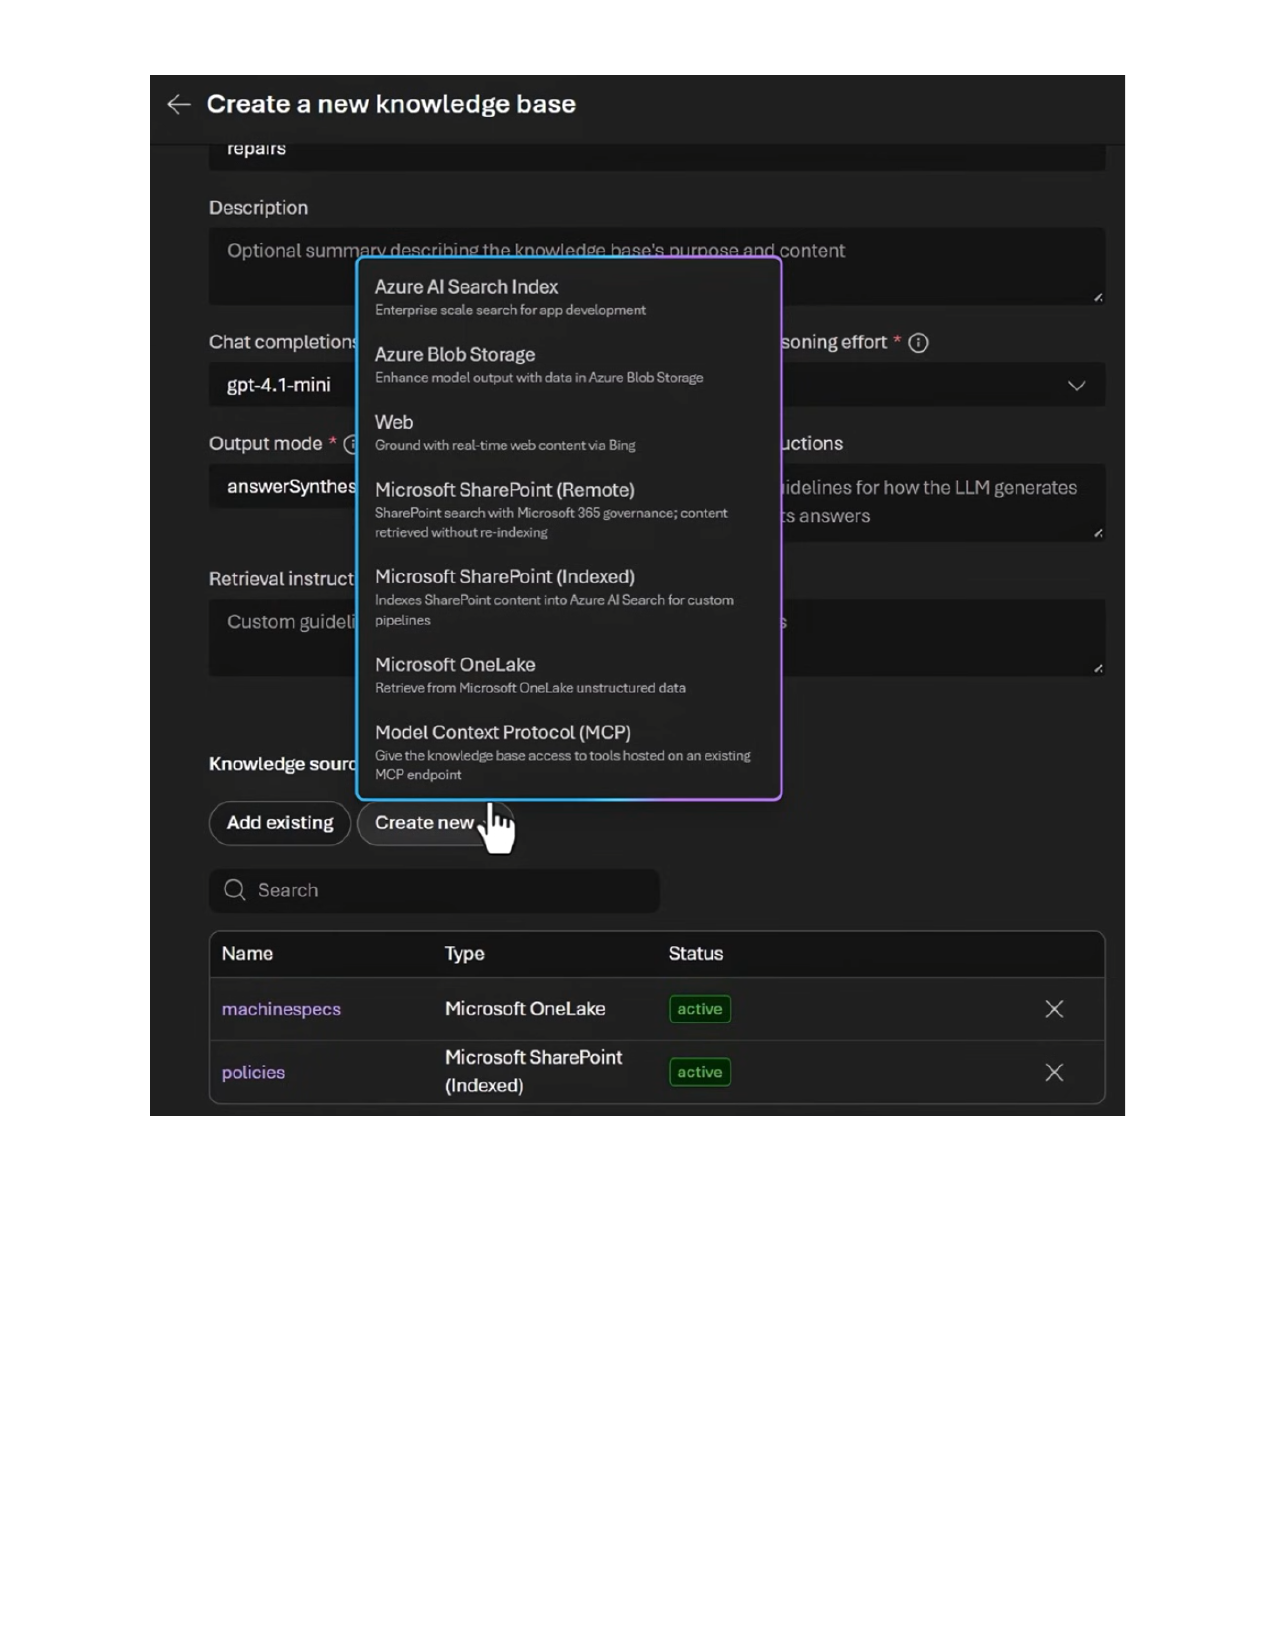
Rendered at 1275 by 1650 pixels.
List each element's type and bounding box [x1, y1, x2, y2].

picture [150, 75, 1125, 1116]
